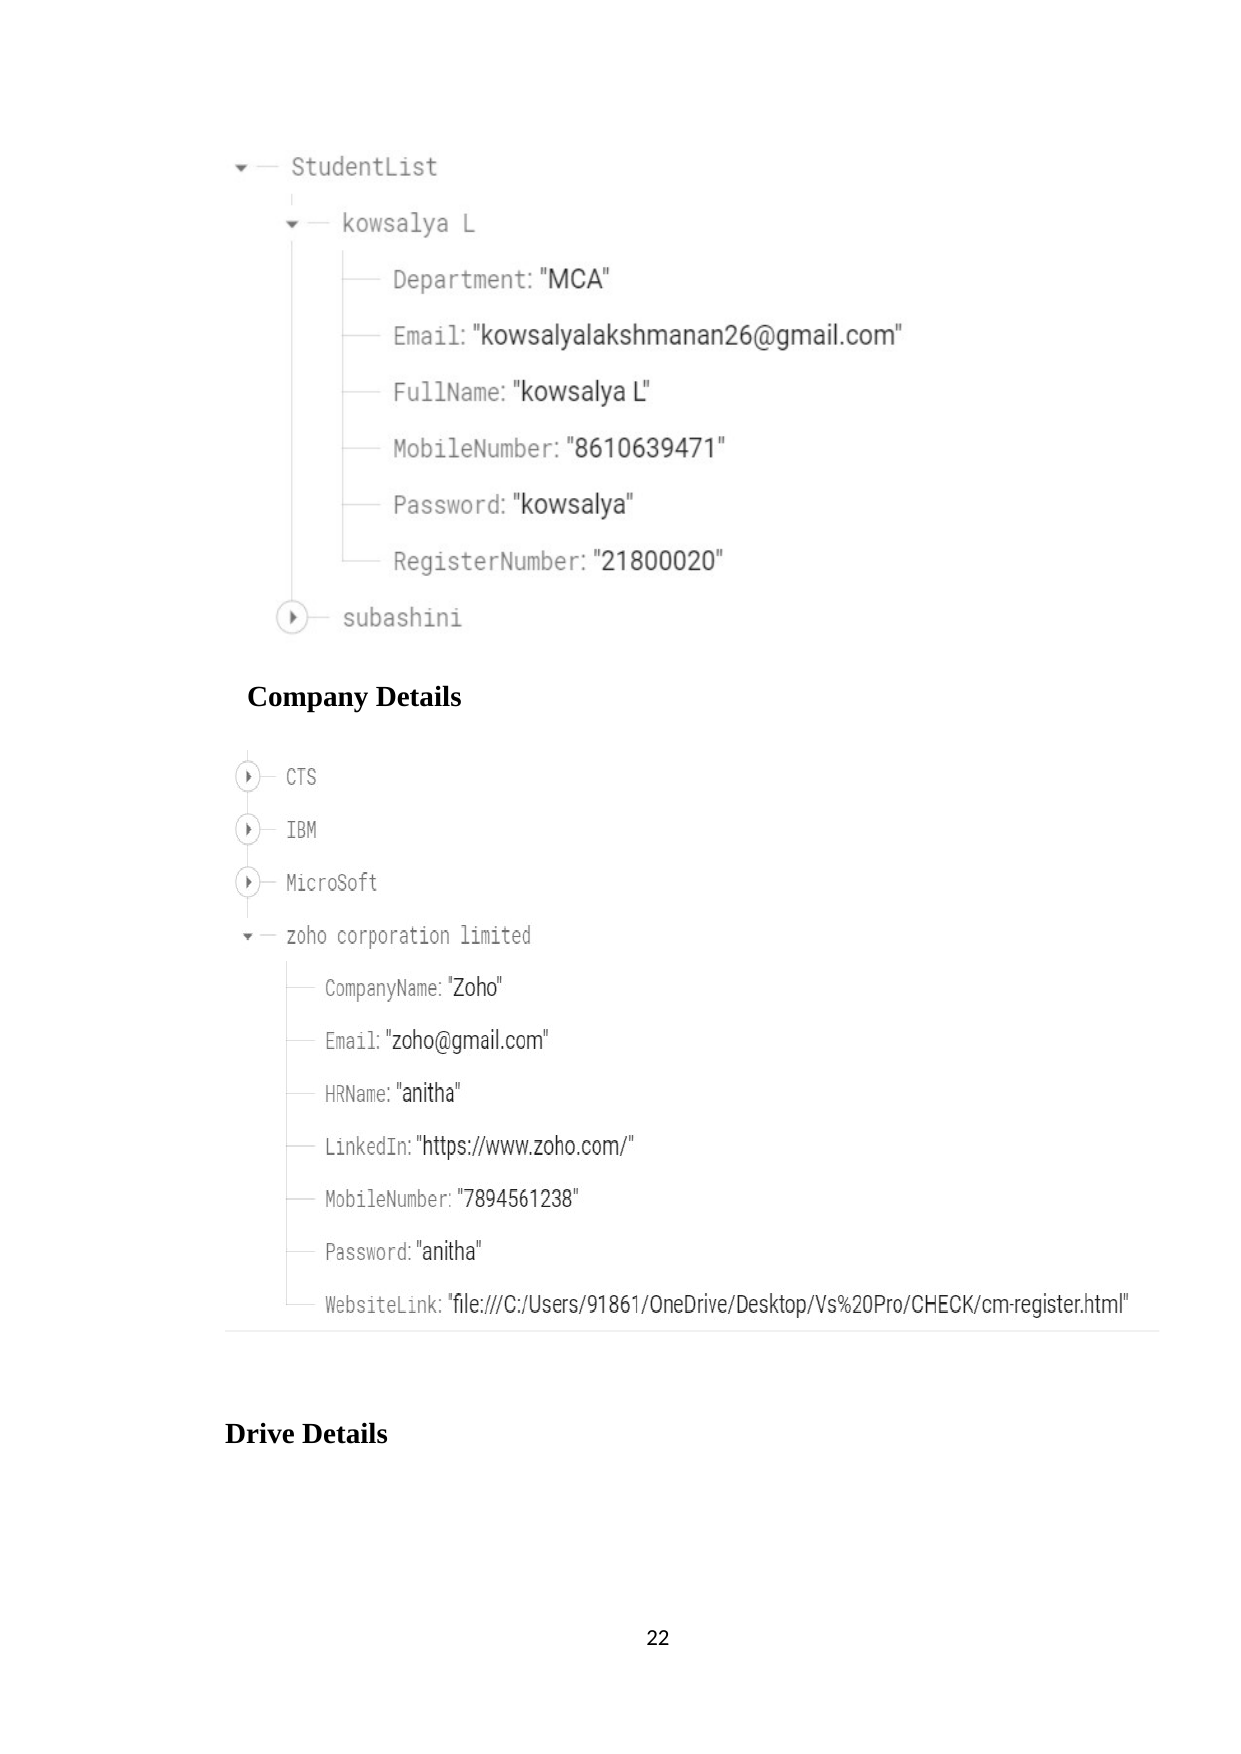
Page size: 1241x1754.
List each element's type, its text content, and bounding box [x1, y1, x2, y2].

picture [225, 750, 1160, 1332]
text Company Details [225, 679, 1090, 713]
text Drive Details [225, 1417, 1090, 1450]
picture [225, 150, 923, 645]
